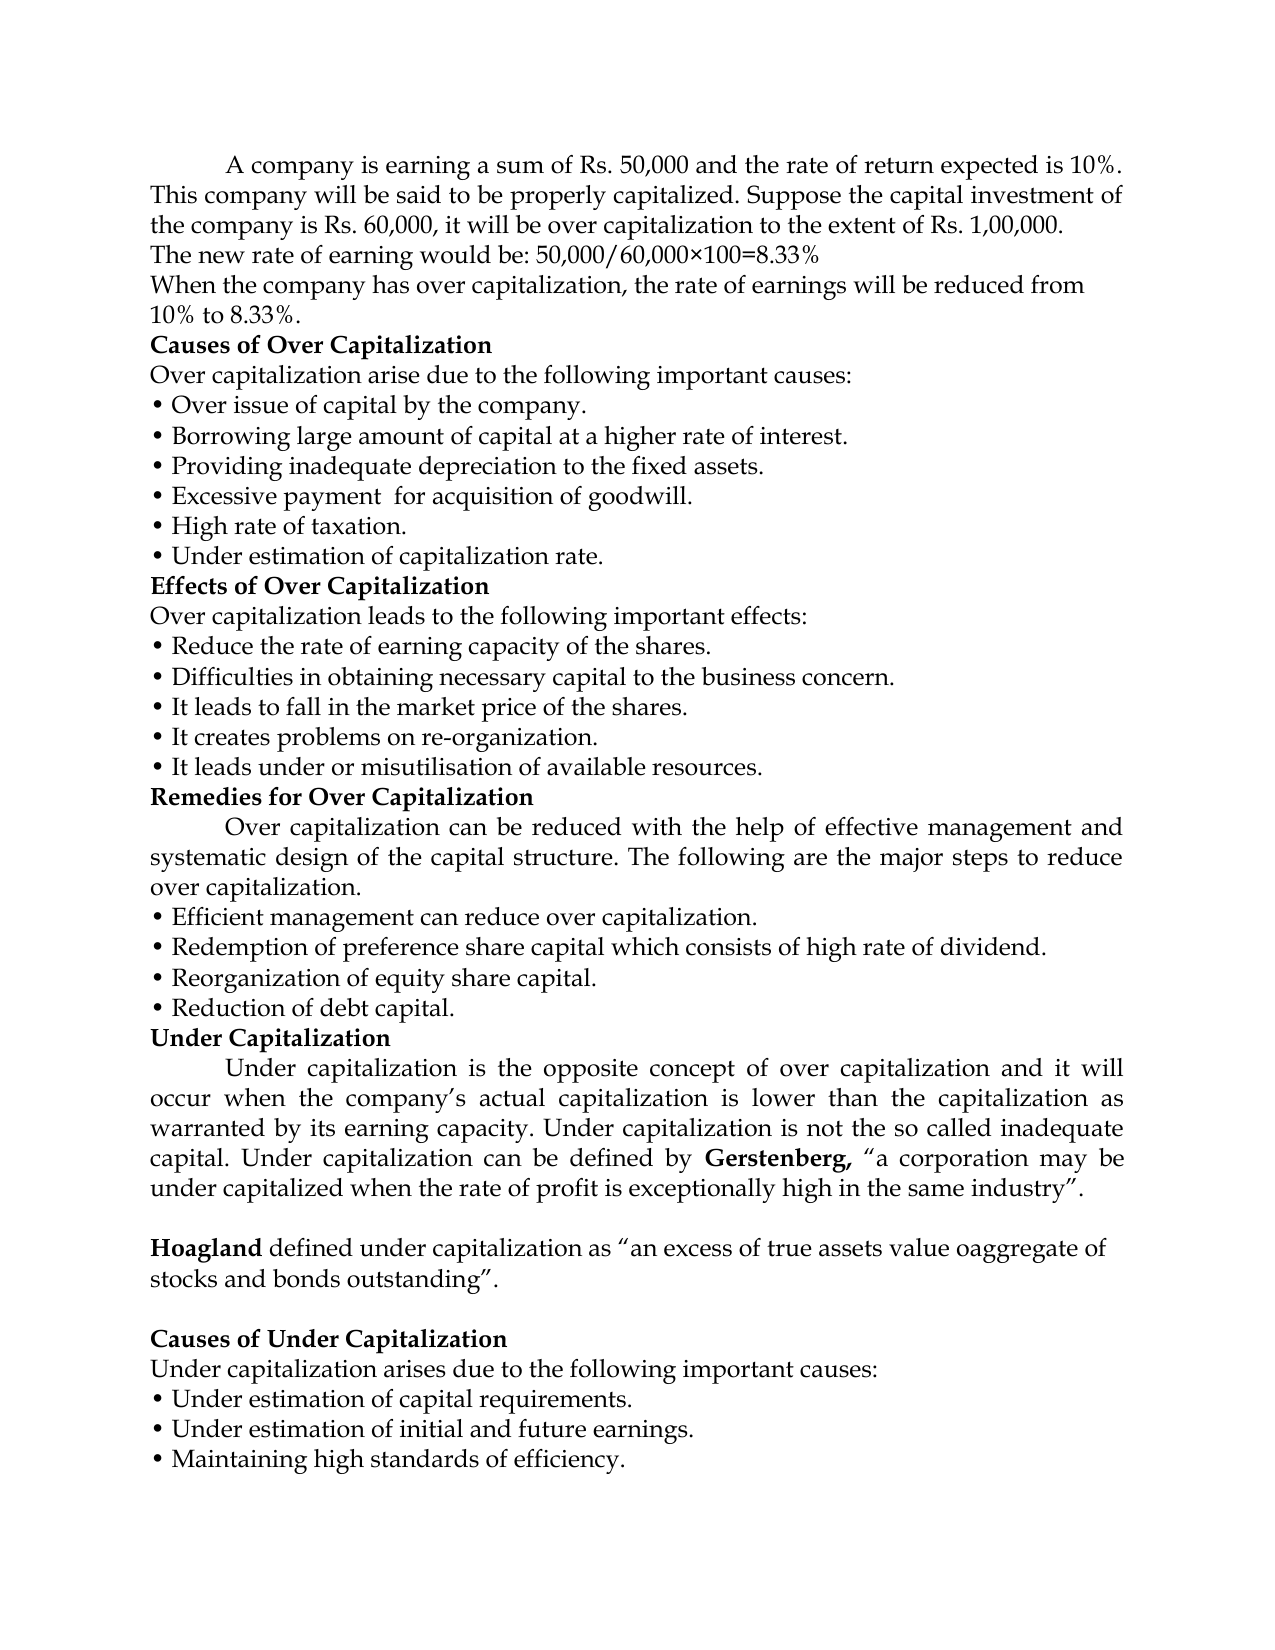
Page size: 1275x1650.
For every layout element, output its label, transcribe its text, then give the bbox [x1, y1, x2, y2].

text • Under estimation of capitalization rate. [150, 541, 1125, 571]
text Under Capitalization [150, 1023, 1125, 1053]
text Causes of Under Capitalization [150, 1324, 1125, 1354]
text • It leads under or misutilisation of available resources. [150, 752, 1125, 782]
text • Reorganization of equity share capital. [150, 963, 1125, 993]
text • Under estimation of initial and future earnings. [150, 1414, 1125, 1444]
text 10% to 8.33%. [150, 301, 1125, 331]
text When the company has over capitalization, the rate of earnings will be reduced from [150, 270, 1125, 301]
text A company is earning a sum of Rs. 50,000 and the rate of return expected is 10%. This company will be said to be properly capitalized. Suppose the capital investment of the company is Rs. 60,000, it will be over capitalization to the extent of Rs. 1,00,000. [150, 150, 1125, 240]
text • Borrowing large amount of capital at a higher rate of interest. [150, 421, 1125, 451]
text • Over issue of capital by the company. [150, 391, 1125, 421]
text • Under estimation of capital requirements. [150, 1384, 1125, 1414]
text • Efficient management can reduce over capitalization. [150, 903, 1125, 933]
text • Redemption of preference share capital which consists of high rate of dividend. [150, 933, 1125, 963]
text • High rate of taxation. [150, 511, 1125, 541]
text • It leads to fall in the market price of the shares. [150, 692, 1125, 722]
text Over capitalization can be reduced with the help of effective management and systematic design of the capital structure. The following are the major steps to reduce over capitalization. [150, 812, 1125, 903]
text Remedies for Over Capitalization [150, 782, 1125, 812]
text Effects of Over Capitalization [150, 571, 1125, 602]
text Under capitalization arises due to the following important causes: [150, 1354, 1125, 1384]
text Hoagland defined under capitalization as “an excess of true assets value oaggregate of stocks and bonds outstanding”. [150, 1234, 1125, 1294]
text The new rate of earning would be: 50,000/60,000×100=8.33% [150, 240, 1125, 270]
text Under capitalization is the opposite concept of over capitalization and it will occur when the company’s actual capitalization is lower than the capitalization as warranted by its earning capacity. Under capitalization is not the so called inadequate capital. Under capitalization can be defined by Gerstenberg, “a corporation may be under capitalized when the rate of profit is exceptionally high in the same industry”. [150, 1053, 1125, 1204]
text • Reduction of debt capital. [150, 993, 1125, 1023]
text Causes of Over Capitalization [150, 331, 1125, 361]
text • Excessive payment for acquisition of goodwill. [150, 481, 1125, 511]
text • Reduce the rate of earning capacity of the shares. [150, 632, 1125, 662]
text Over capitalization leads to the following important effects: [150, 602, 1125, 632]
text Over capitalization arise due to the following important causes: [150, 361, 1125, 391]
text • Difficulties in obtaining necessary capital to the business concern. [150, 662, 1125, 692]
text • Maintaining high standards of efficiency. [150, 1444, 1125, 1474]
text • Providing inadequate depreciation to the fixed assets. [150, 451, 1125, 481]
text • It creates problems on re-organization. [150, 722, 1125, 752]
